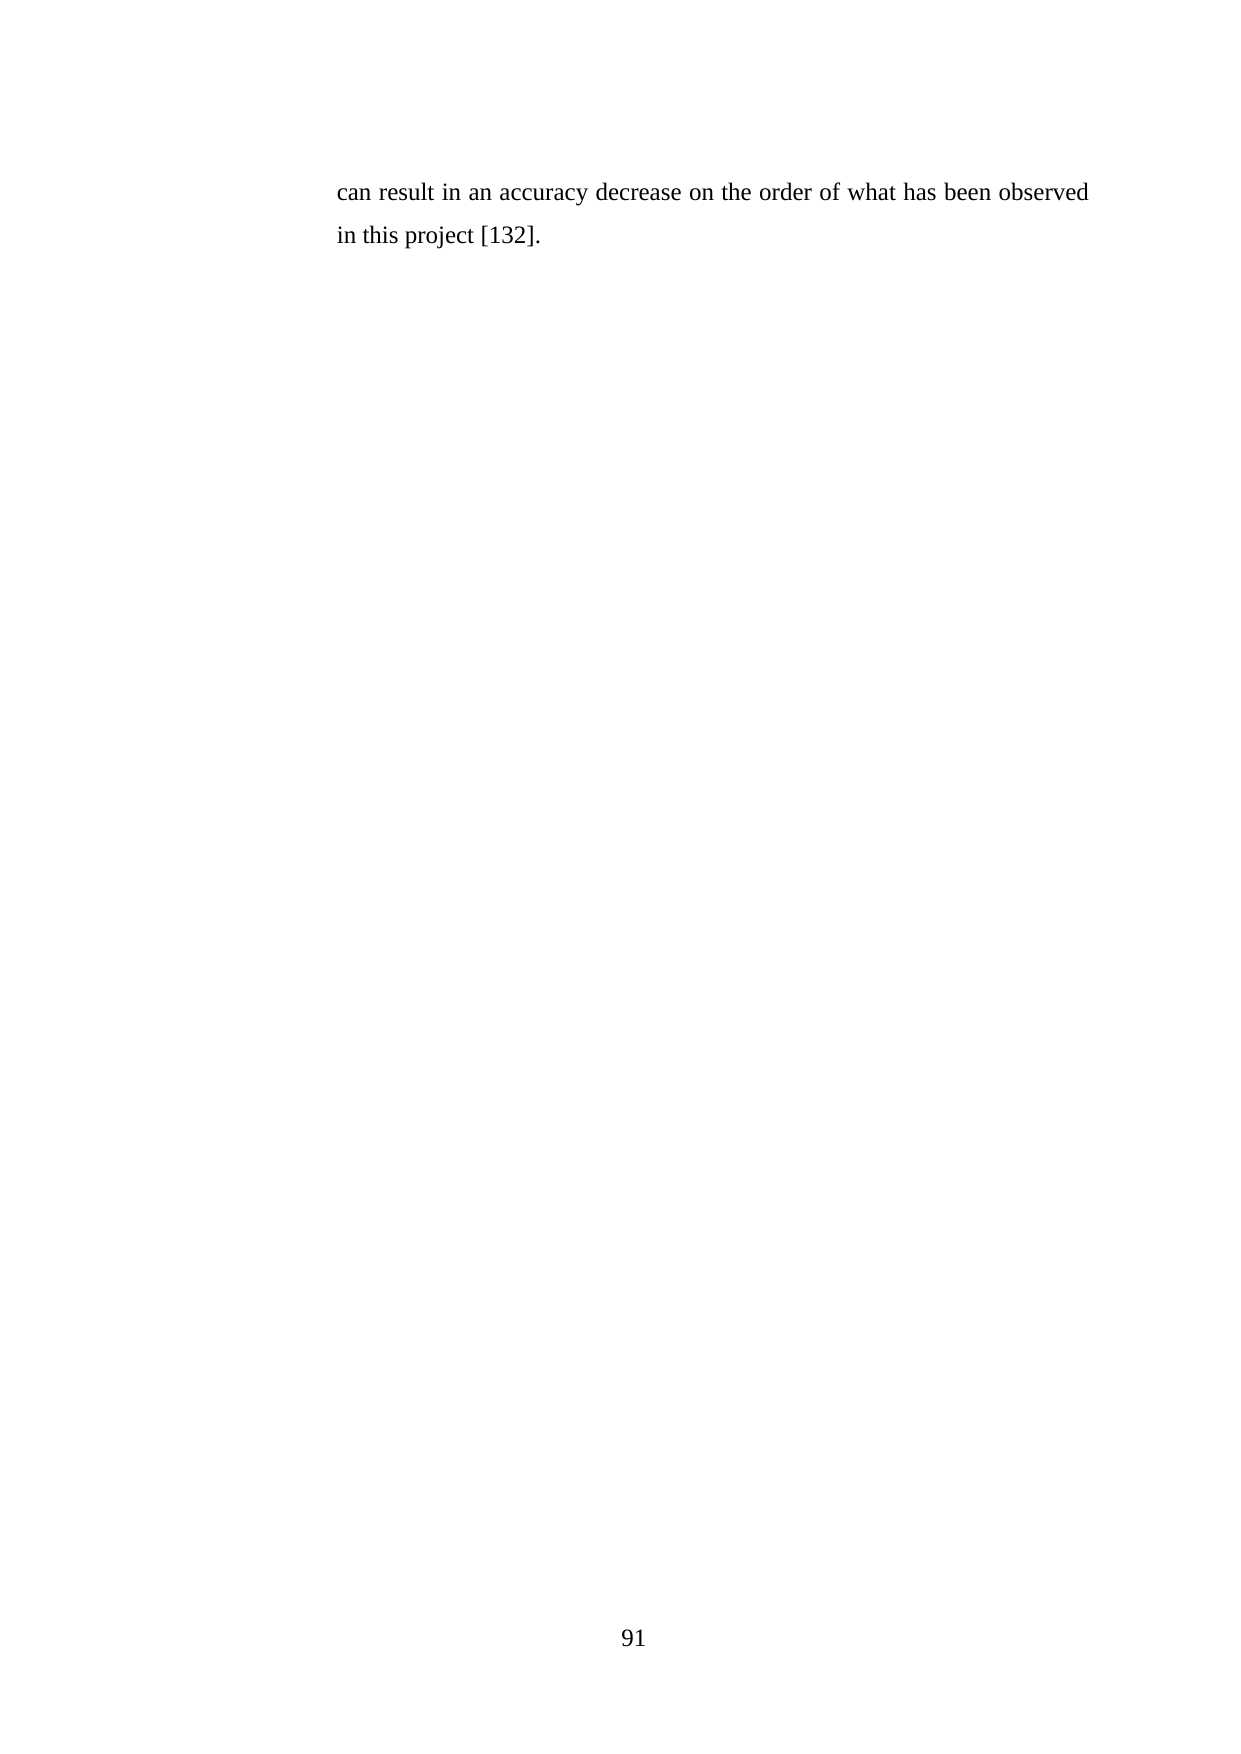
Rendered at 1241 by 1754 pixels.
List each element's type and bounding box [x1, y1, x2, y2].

list [299, 177, 1090, 249]
